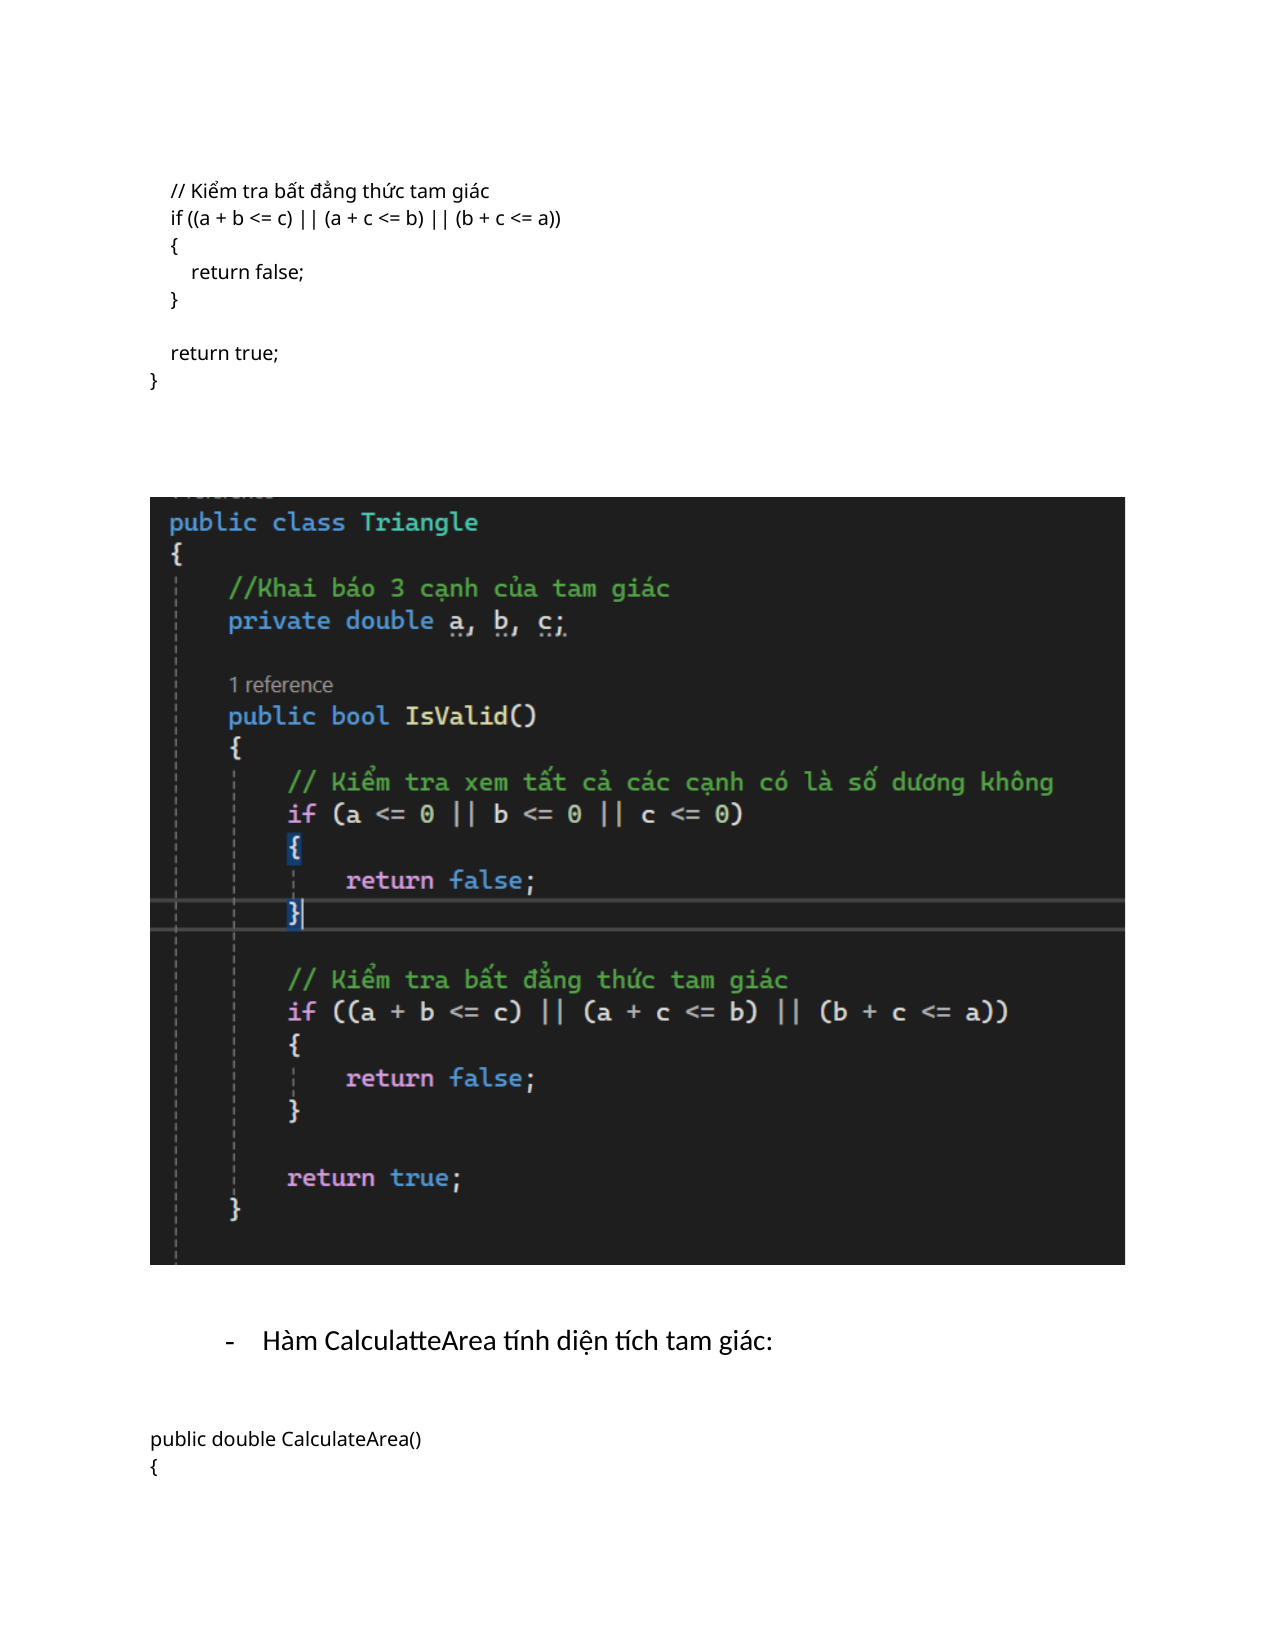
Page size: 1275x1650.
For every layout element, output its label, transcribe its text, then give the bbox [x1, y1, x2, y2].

list Hàm CalculatteArea tính diện tích tam giác: [225, 1322, 1125, 1357]
text { [150, 231, 1125, 258]
text } [150, 366, 1125, 393]
text } [150, 285, 1125, 312]
text if ((a + b <= c) || (a + c <= b) || (b + c <= a)) [150, 204, 1125, 231]
text { [150, 1452, 1125, 1479]
text public double CalculateArea() [150, 1425, 1125, 1452]
text return false; [150, 258, 1125, 285]
text // Kiểm tra bất đẳng thức tam giác [150, 177, 1125, 204]
picture [150, 497, 1125, 1265]
text return true; [150, 339, 1125, 366]
